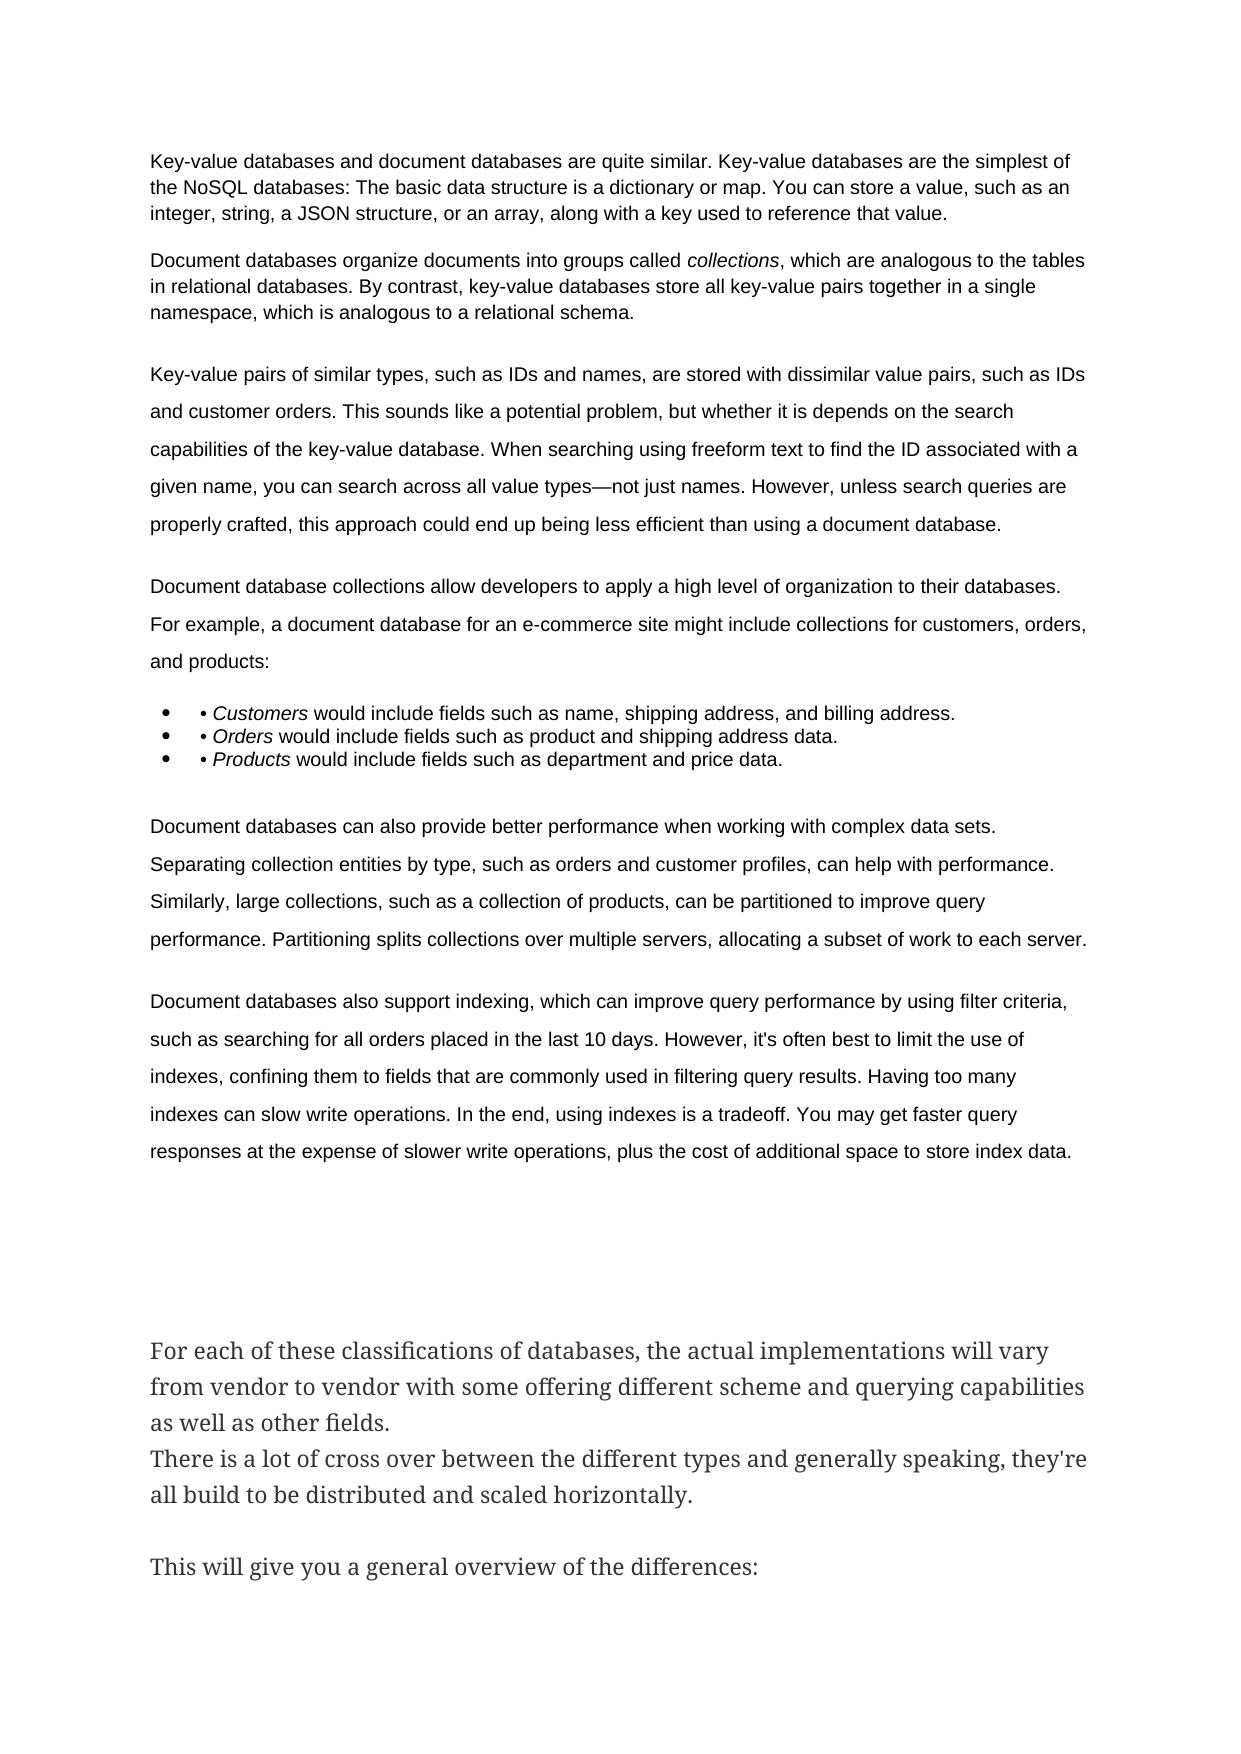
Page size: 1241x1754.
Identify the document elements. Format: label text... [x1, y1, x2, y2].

text Document databases can also provide better performance when working with complex data sets. Separating collection entities by type, such as orders and customer profiles, can help with performance. Similarly, large collections, such as a collection of products, can be partitioned to improve query performance. Partitioning splits collections over multiple servers, allocating a subset of work to each server. [150, 800, 1090, 950]
text Document databases also support indexing, which can improve query performance by using filter criteria, such as searching for all orders placed in the last 10 days. However, it's often best to limit the use of indexes, confining them to fields that are commonly used in filtering query results. Having too many indexes can slow write operations. In the end, using indexes is a tradeoff. You may get faster query responses at the expense of slower write operations, plus the cost of additional space to store index data. [150, 975, 1090, 1163]
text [150, 1335, 1090, 1582]
list • Customers would include fields such as name, shipping address, and billing address. [162, 702, 1090, 725]
text Key-value databases and document databases are quite similar. Key-value databases are the simplest of the NoSQL databases: The basic data structure is a dictionary or map. You can store a value, such as an integer, string, a JSON structure, or an array, along with a key used to reference that value. [150, 150, 1090, 225]
text Document database collections allow developers to apply a high level of organization to their databases. For example, a document database for an e-commerce site might include collections for customers, orders, and products: [150, 560, 1090, 673]
text Key-value pairs of similar types, such as IDs and names, are stored with dissimilar value pairs, such as IDs and customer orders. This sounds like a potential problem, but whether it is depends on the search capabilities of the key-value database. When searching using freeform text to find the ID associated with a given name, you can search across all value types—not just names. However, unless search queries are properly crafted, this approach could end up being less efficient than using a document database. [150, 348, 1090, 535]
text Document databases organize documents into groups called collections, which are analogous to the tables in relational databases. By contrast, key-value databases store all key-value pairs together in a single namespace, which is analogous to a relational schema. [150, 249, 1090, 324]
list • Orders would include fields such as product and shipping address data. [162, 725, 1090, 748]
list • Products would include fields such as department and price data. [162, 748, 1090, 771]
